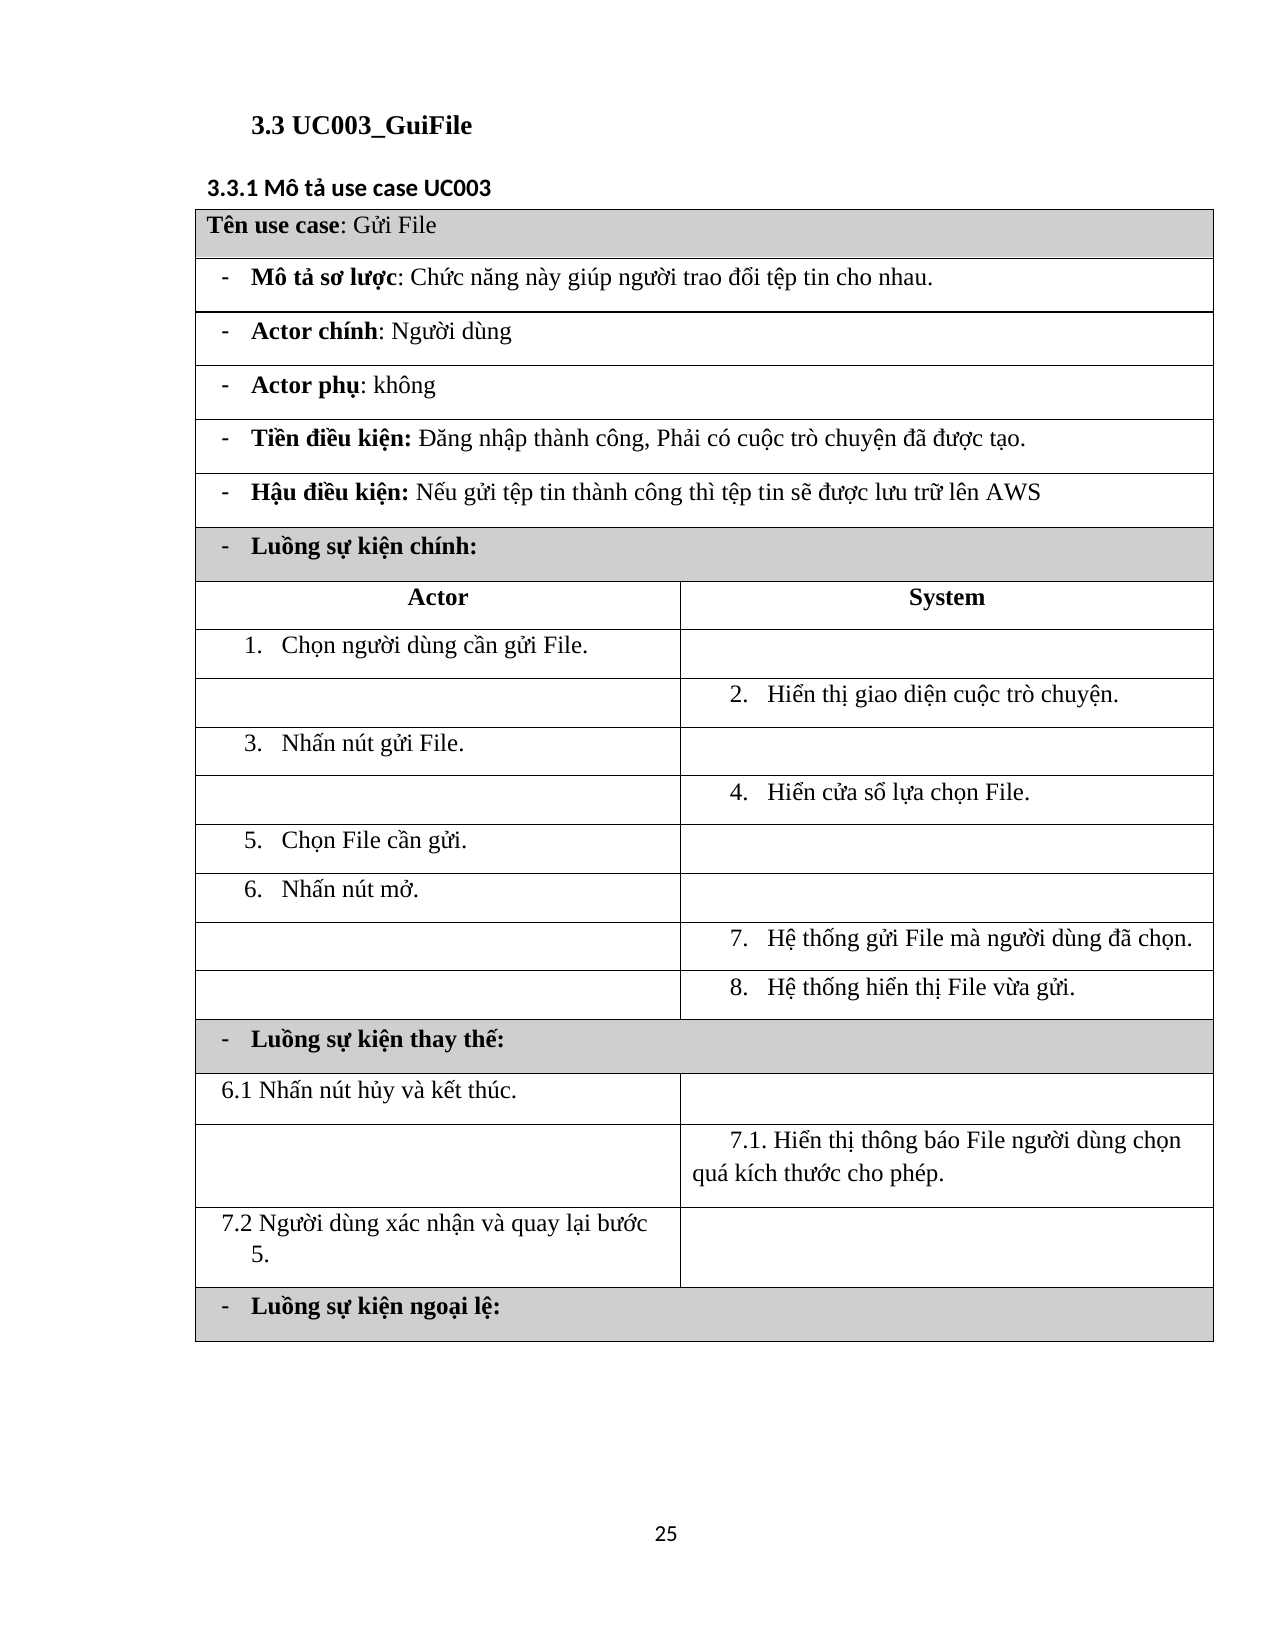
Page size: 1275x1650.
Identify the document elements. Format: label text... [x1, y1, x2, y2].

table_cell [681, 630, 1213, 678]
table_header Tên use case: Gửi File [196, 210, 1213, 257]
subtitle 3.3.1 Mô tả use case UC003 [207, 172, 1125, 202]
table_cell Luồng sự kiện thay thế: [196, 1020, 1213, 1073]
table_cell [681, 874, 1213, 922]
table_cell Chọn File cần gửi. [196, 825, 680, 873]
subtitle 3.3 UC003_GuiFile [244, 109, 1125, 140]
table_cell System [681, 582, 1213, 629]
table_cell [681, 1074, 1213, 1124]
table_cell [196, 679, 680, 727]
table_cell [681, 825, 1213, 873]
table_cell Hệ thống gửi File mà người dùng đã chọn. [681, 923, 1213, 970]
table_cell Luồng sự kiện chính: [196, 528, 1213, 581]
table_cell Hậu điều kiện: Nếu gửi tệp tin thành công thì tệp tin sẽ được lưu trữ lên AWS [196, 474, 1213, 527]
table_cell Actor phụ: không [196, 366, 1213, 419]
table_cell 7.1. Hiển thị thông báo File người dùng chọn quá kích thước cho phép. [681, 1125, 1213, 1207]
table_cell 6.1 Nhấn nút hủy và kết thúc. [196, 1074, 680, 1124]
table_cell Actor [196, 582, 680, 629]
table_cell Hệ thống hiển thị File vừa gửi. [681, 971, 1213, 1019]
table_cell Chọn người dùng cần gửi File. [196, 630, 680, 678]
table_cell [681, 728, 1213, 775]
table_cell [196, 776, 680, 824]
table_cell Mô tả sơ lược: Chức năng này giúp người trao đổi tệp tin cho nhau. [196, 259, 1213, 311]
table_cell Hiển cửa sổ lựa chọn File. [681, 776, 1213, 824]
table_cell [196, 971, 680, 1019]
table_cell 7.2 Người dùng xác nhận và quay lại bước 5. [196, 1208, 680, 1287]
table_cell Actor chính: Người dùng [196, 313, 1213, 365]
table_cell [681, 1208, 1213, 1287]
table_cell Hiển thị giao diện cuộc trò chuyện. [681, 679, 1213, 727]
table_cell Tiền điều kiện: Đăng nhập thành công, Phải có cuộc trò chuyện đã được tạo. [196, 420, 1213, 473]
table_cell Luồng sự kiện ngoại lệ: [196, 1288, 1213, 1341]
table_cell Nhấn nút gửi File. [196, 728, 680, 775]
table_cell [196, 923, 680, 970]
table_cell Nhấn nút mở. [196, 874, 680, 922]
table_cell [196, 1125, 680, 1207]
